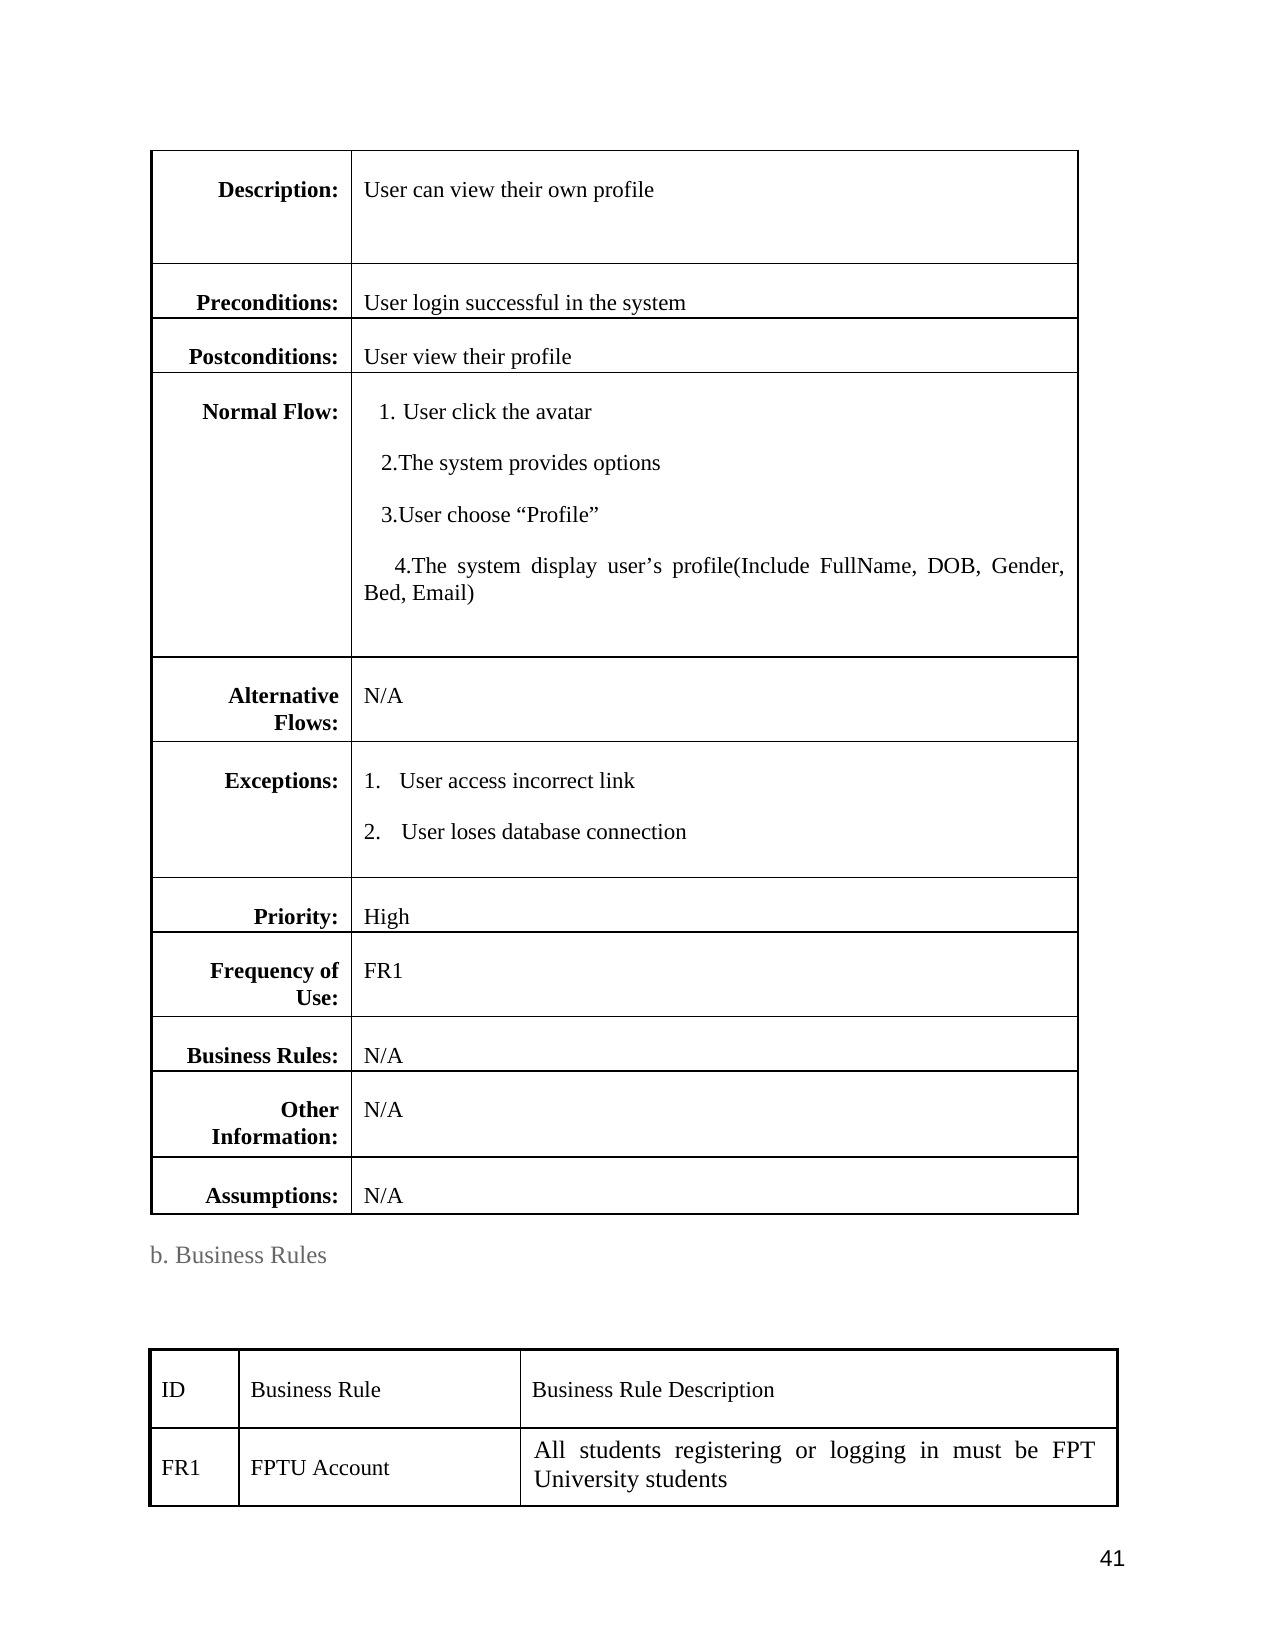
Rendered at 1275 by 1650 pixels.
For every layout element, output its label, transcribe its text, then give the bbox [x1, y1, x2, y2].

table_cell Description: [153, 151, 351, 262]
table_cell Business Rules: [153, 1017, 351, 1070]
table_cell Frequency of Use: [153, 933, 351, 1016]
table_cell User login successful in the system [352, 264, 1077, 317]
table_cell Preconditions: [153, 264, 351, 317]
table_cell Postconditions: [153, 319, 351, 372]
table_cell 1. User access incorrect link 2. User loses database connection [352, 742, 1077, 877]
table_cell N/A [352, 1072, 1077, 1156]
table_cell 1. User click the avatar 2.The system provides options 3.User choose “Profile” 4.The system display user’s profile(Include FullName, DOB, Gender, Bed, Email) [352, 373, 1077, 656]
table_cell Exceptions: [153, 742, 351, 877]
table_cell User can view their own profile [352, 151, 1077, 262]
table_cell Other Information: [153, 1072, 351, 1156]
subtitle b. Business Rules [150, 1240, 1125, 1269]
table_cell Assumptions: [153, 1158, 351, 1212]
table_header ID [152, 1351, 238, 1427]
table_cell N/A [352, 658, 1077, 741]
table_cell FR1 [352, 933, 1077, 1016]
table_cell High [352, 878, 1077, 931]
table_cell N/A [352, 1158, 1077, 1212]
table_header Business Rule [240, 1351, 520, 1427]
table_cell Normal Flow: [153, 373, 351, 656]
table_cell User view their profile [352, 319, 1077, 372]
table_cell N/A [352, 1017, 1077, 1070]
table_cell All students registering or logging in must be FPT University students [521, 1429, 1116, 1505]
table_cell FPTU Account [240, 1429, 520, 1505]
table_cell Priority: [153, 878, 351, 931]
table_cell Alternative Flows: [153, 658, 351, 741]
table_cell FR1 [152, 1429, 238, 1505]
table_header Business Rule Description [521, 1351, 1116, 1427]
